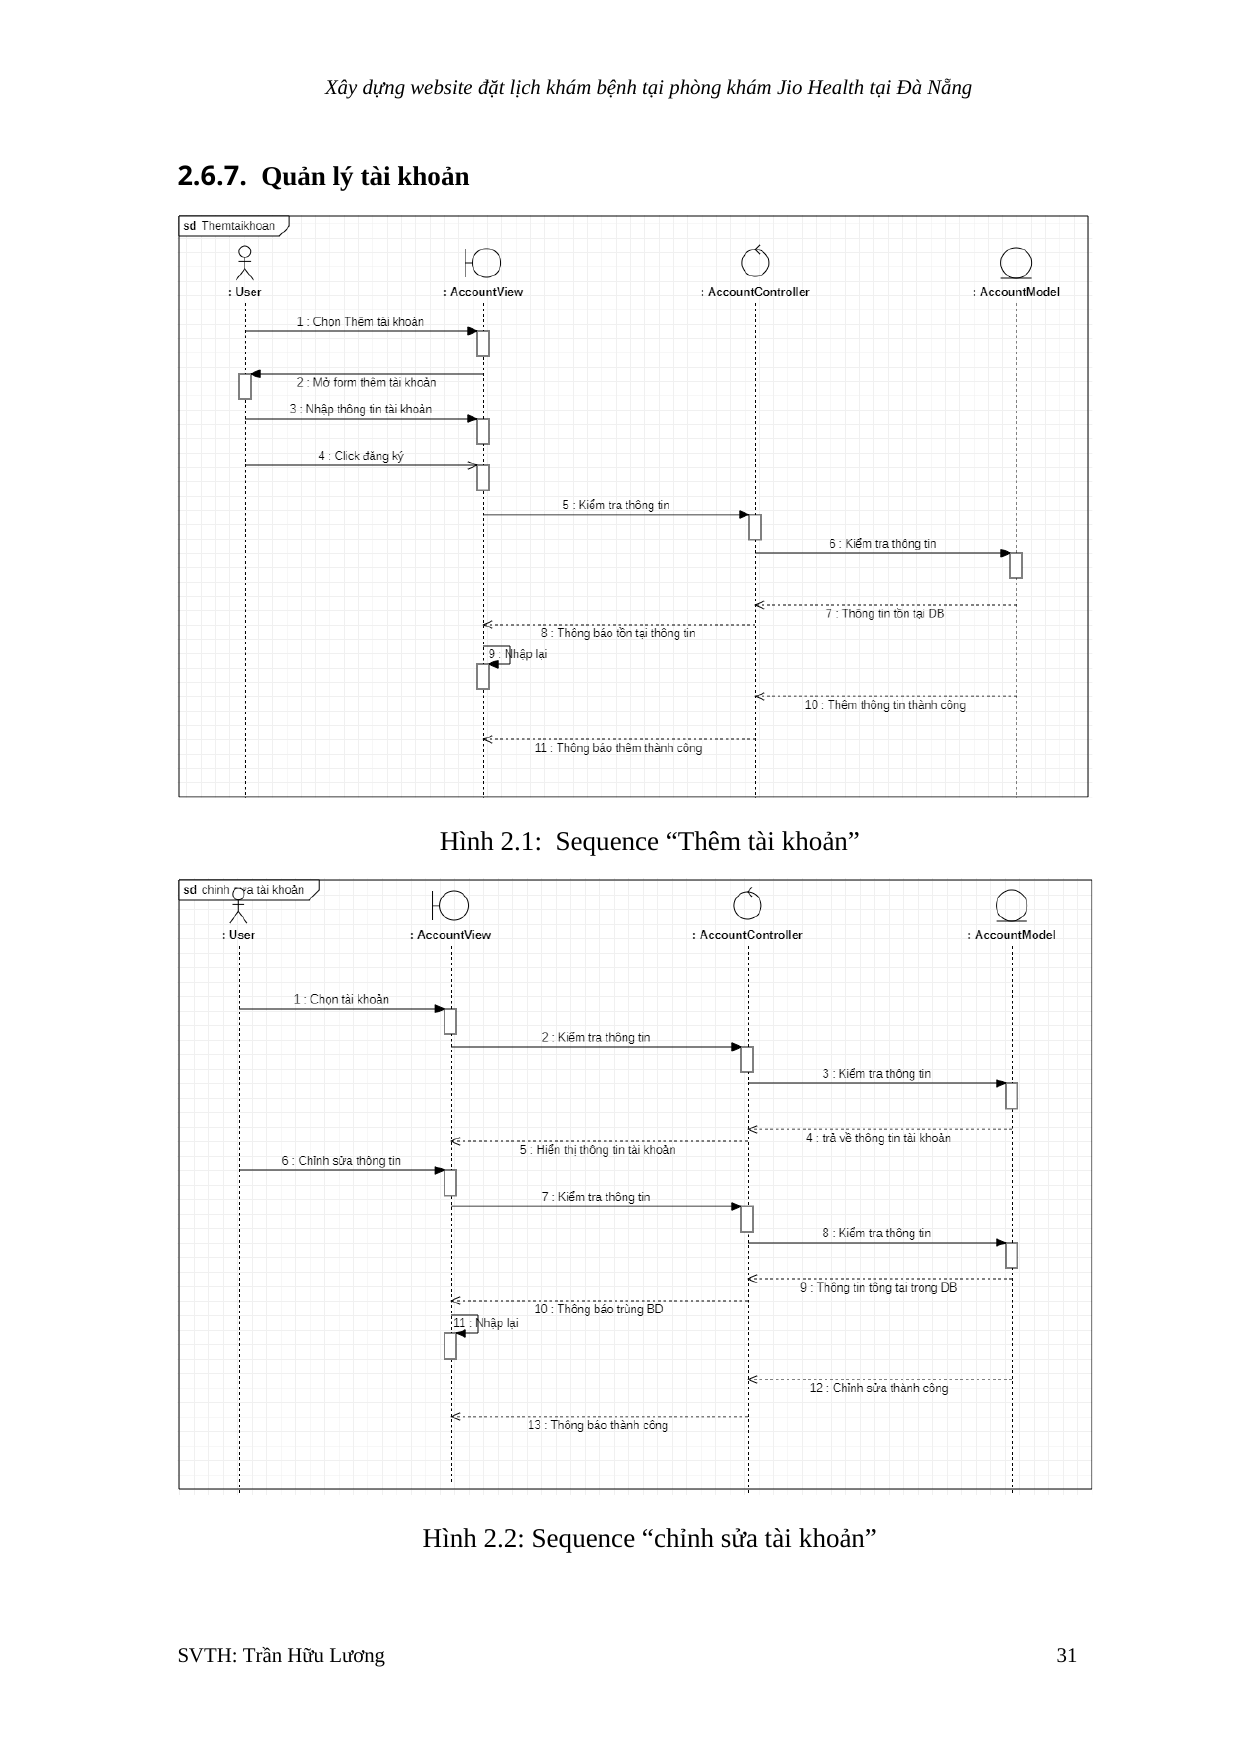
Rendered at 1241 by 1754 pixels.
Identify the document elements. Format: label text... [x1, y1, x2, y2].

subtitle Sequence “Thêm tài khoản” [177, 826, 1122, 857]
subtitle Sequence “chỉnh sửa tài khoản” [177, 1522, 1122, 1553]
subtitle Quản lý tài khoản [177, 156, 1122, 193]
picture [177, 215, 1093, 798]
picture [177, 878, 1093, 1495]
